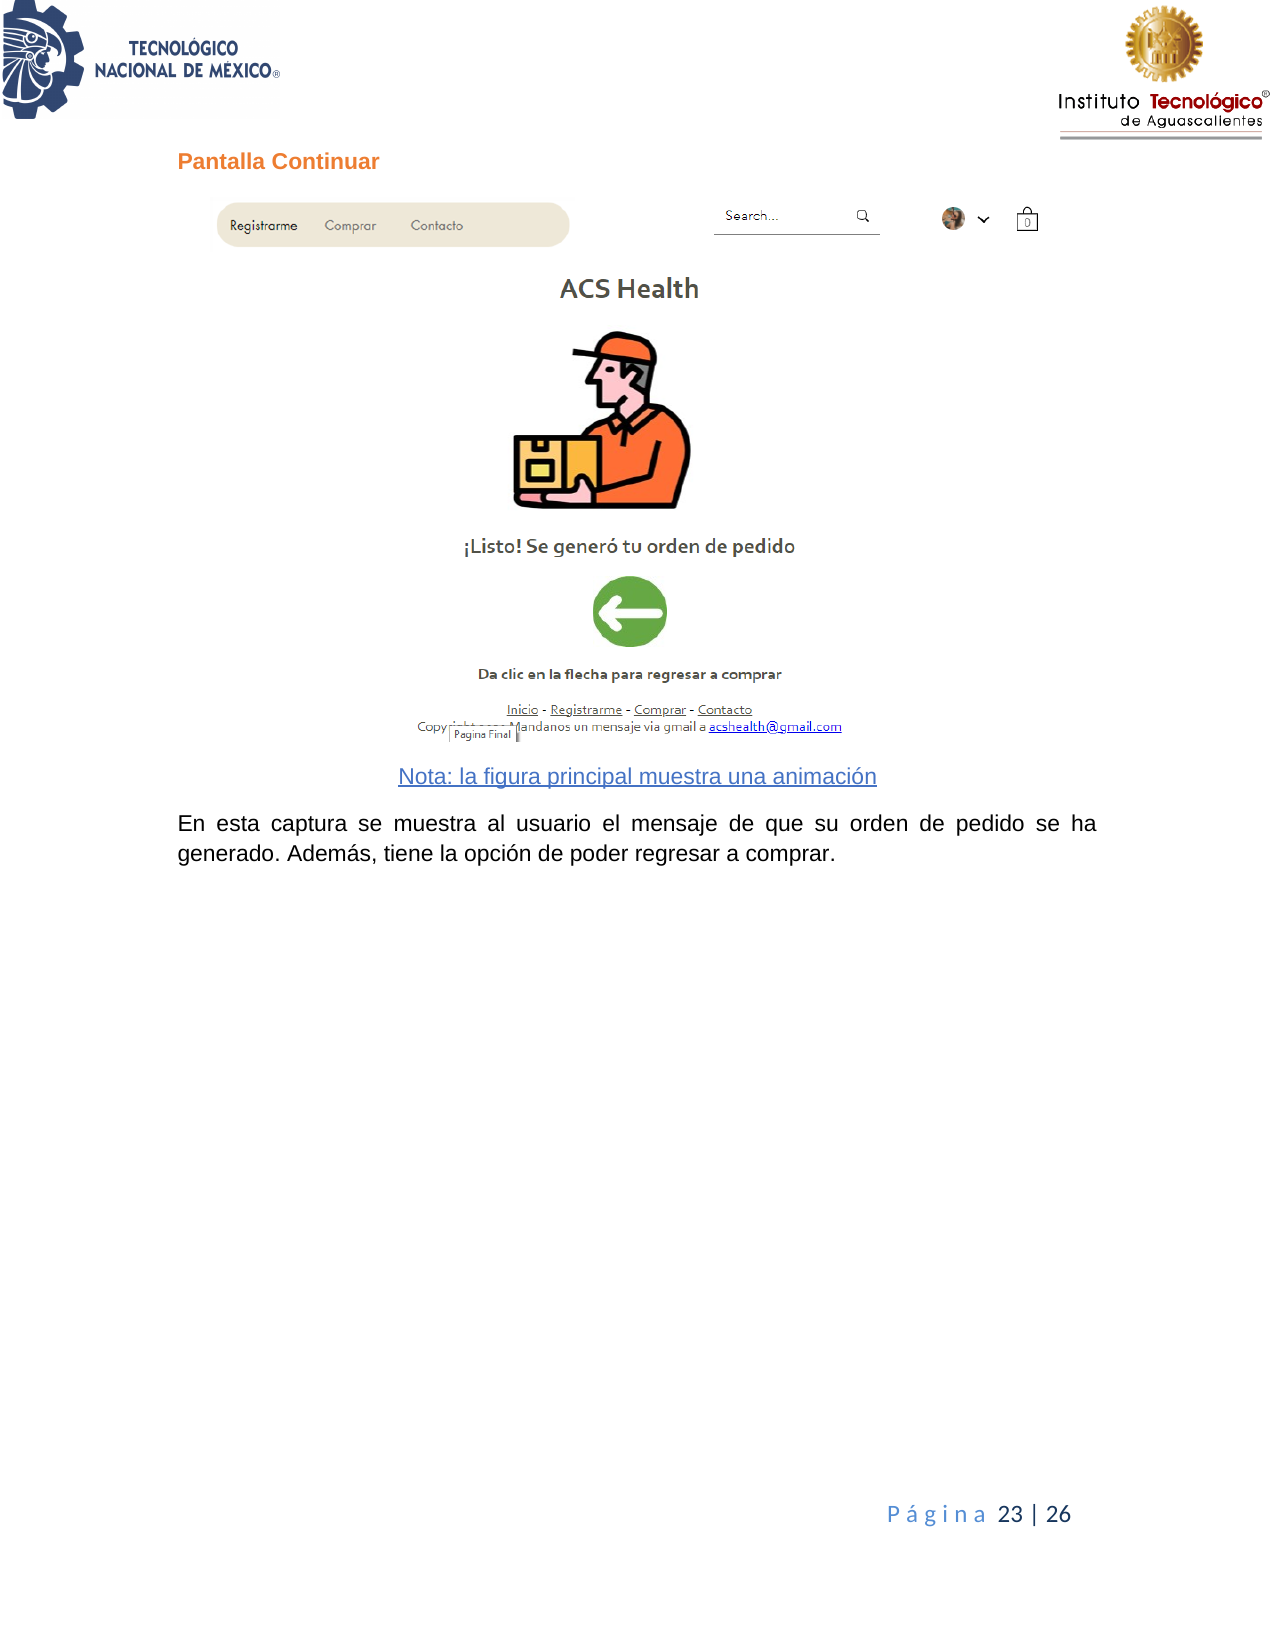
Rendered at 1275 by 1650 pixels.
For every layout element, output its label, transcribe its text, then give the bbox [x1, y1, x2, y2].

picture [177, 194, 1098, 742]
picture [2, 0, 280, 119]
text En esta captura se muestra al usuario el mensaje de que su orden de pedido se ha generado. Además, tiene la opción de poder regresar a comprar. [177, 809, 1098, 866]
picture [1053, 4, 1271, 141]
text Nota: la figura principal muestra una animación [177, 763, 1098, 789]
text Pantalla Continuar [177, 148, 1098, 174]
